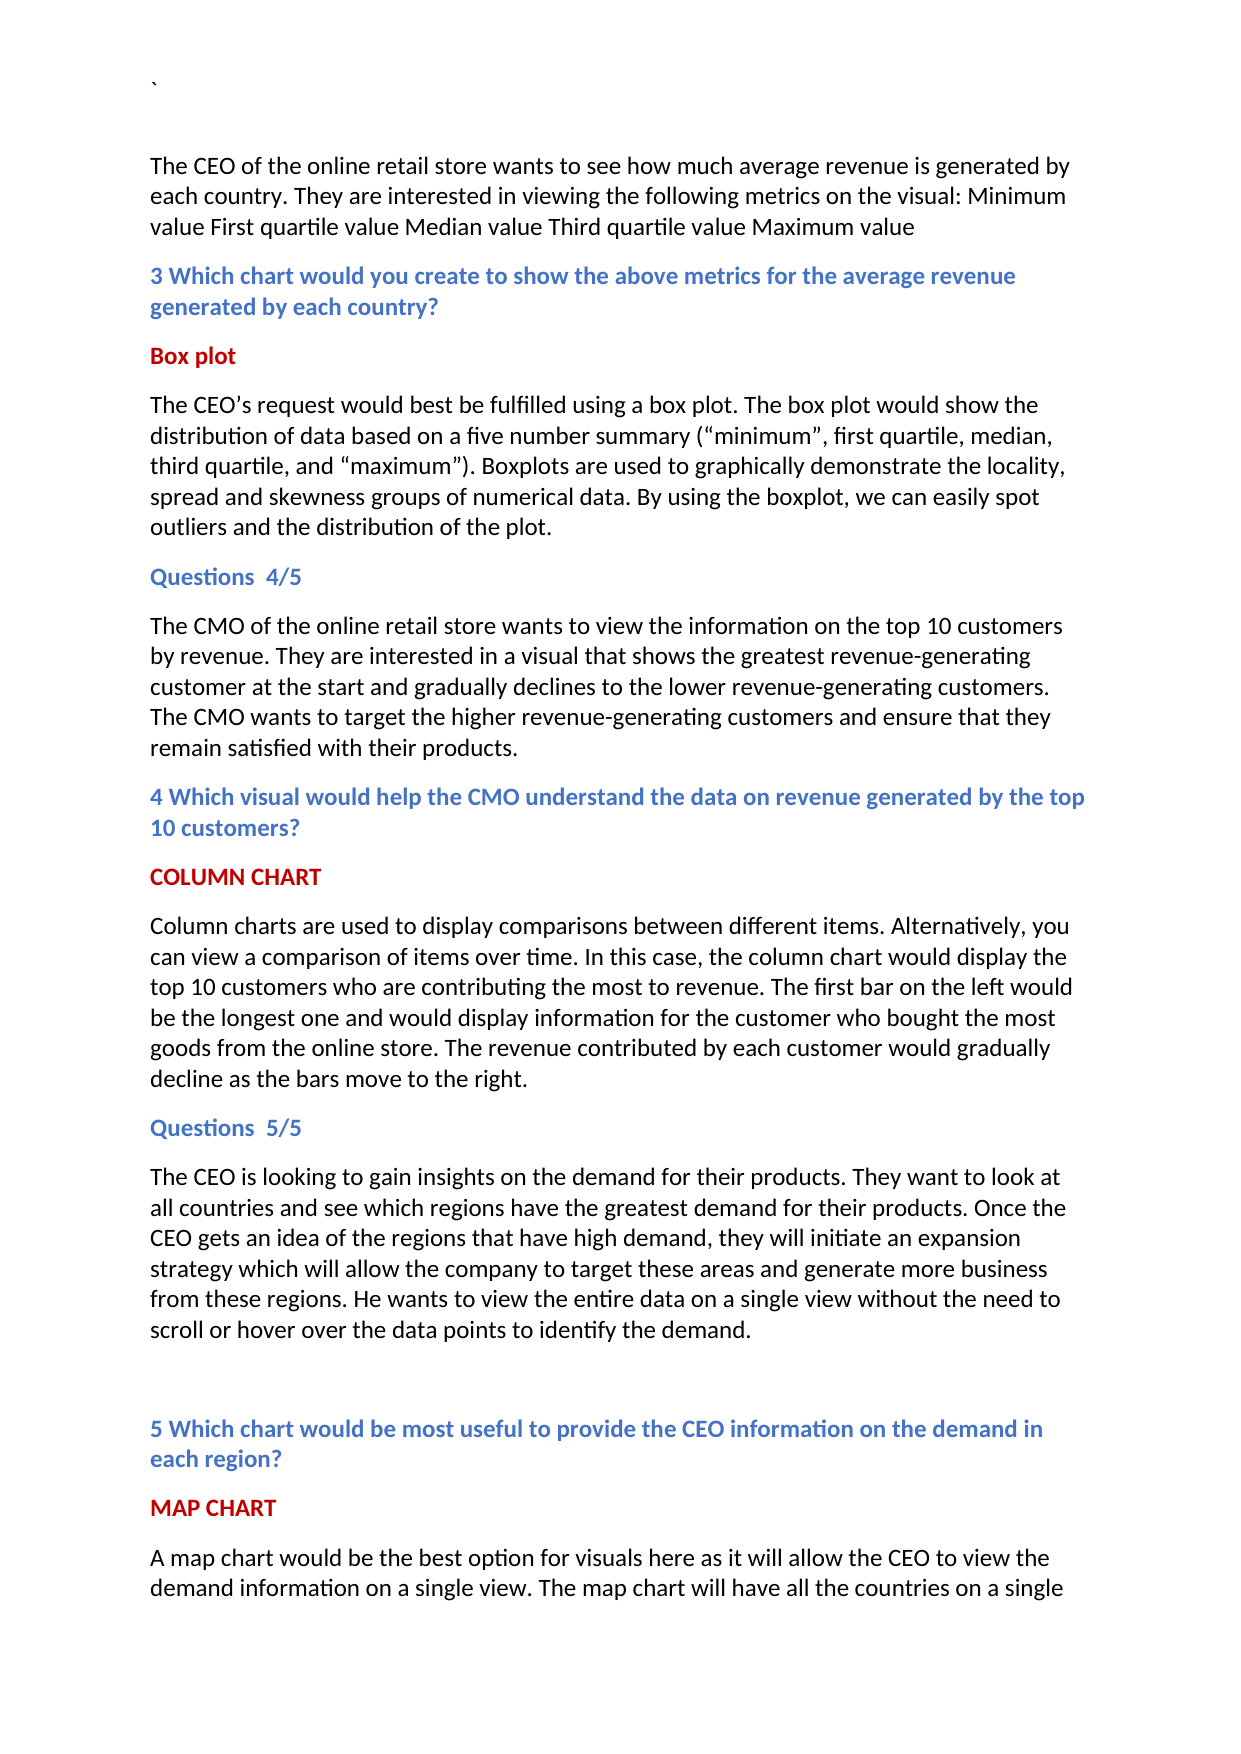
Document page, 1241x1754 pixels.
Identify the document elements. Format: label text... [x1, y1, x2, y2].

text 4 Which visual would help the CMO understand the data on revenue generated by the top 10 customers? [150, 781, 1090, 842]
text Questions 5/5 [150, 1112, 1090, 1143]
text 5 Which chart would be most useful to provide the CEO information on the demand in each region? [150, 1413, 1090, 1474]
text The CEO’s request would best be fulfilled using a box plot. The box plot would show the distribution of data based on a five number summary (“minimum”, first quartile, median, third quartile, and “maximum”). Boxplots are used to graphically demonstrate the locality, spread and skewness groups of numerical data. By using the boxplot, we can easily spot outliers and the distribution of the plot. [150, 389, 1090, 542]
text COLUMN CHART [150, 861, 1090, 892]
text MAP CHART [150, 1492, 1090, 1523]
text The CMO of the online retail store wants to view the information on the top 10 customers by revenue. They are interested in a visual that shows the greatest revenue-generating customer at the start and gradually declines to the lower revenue-generating customers. The CMO wants to target the higher revenue-generating customers and ensure that they remain satisfied with their products. [150, 610, 1090, 763]
text Questions 4/5 [150, 561, 1090, 591]
text 3 Which chart would you create to show the above metrics for the average revenue generated by each country? [150, 260, 1090, 321]
text The CEO of the online retail store wants to see how much average revenue is generated by each country. They are interested in viewing the following metrics on the visual: Minimum value First quartile value Median value Third quartile value Maximum value [150, 150, 1090, 242]
text The CEO is looking to gain insights on the demand for their products. They want to look at all countries and see which regions have the greatest demand for their products. Once the CEO gets an idea of the regions that have high demand, they will initiate an expansion strategy which will allow the company to target these areas and generate more business from these regions. He wants to view the entire data on a single view without the need to scroll or hover over the data points to identify the demand. [150, 1162, 1090, 1345]
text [150, 1542, 1090, 1603]
text Box plot [150, 340, 1090, 371]
text Column charts are used to display comparisons between different items. Alternatively, you can view a comparison of items over time. In this case, the column chart would display the top 10 customers who are contributing the most to revenue. The first bar on the left would be the longest one and would display information for the customer who bought the most goods from the online store. The revenue contributed by each customer would gradually decline as the bars move to the right. [150, 910, 1090, 1093]
